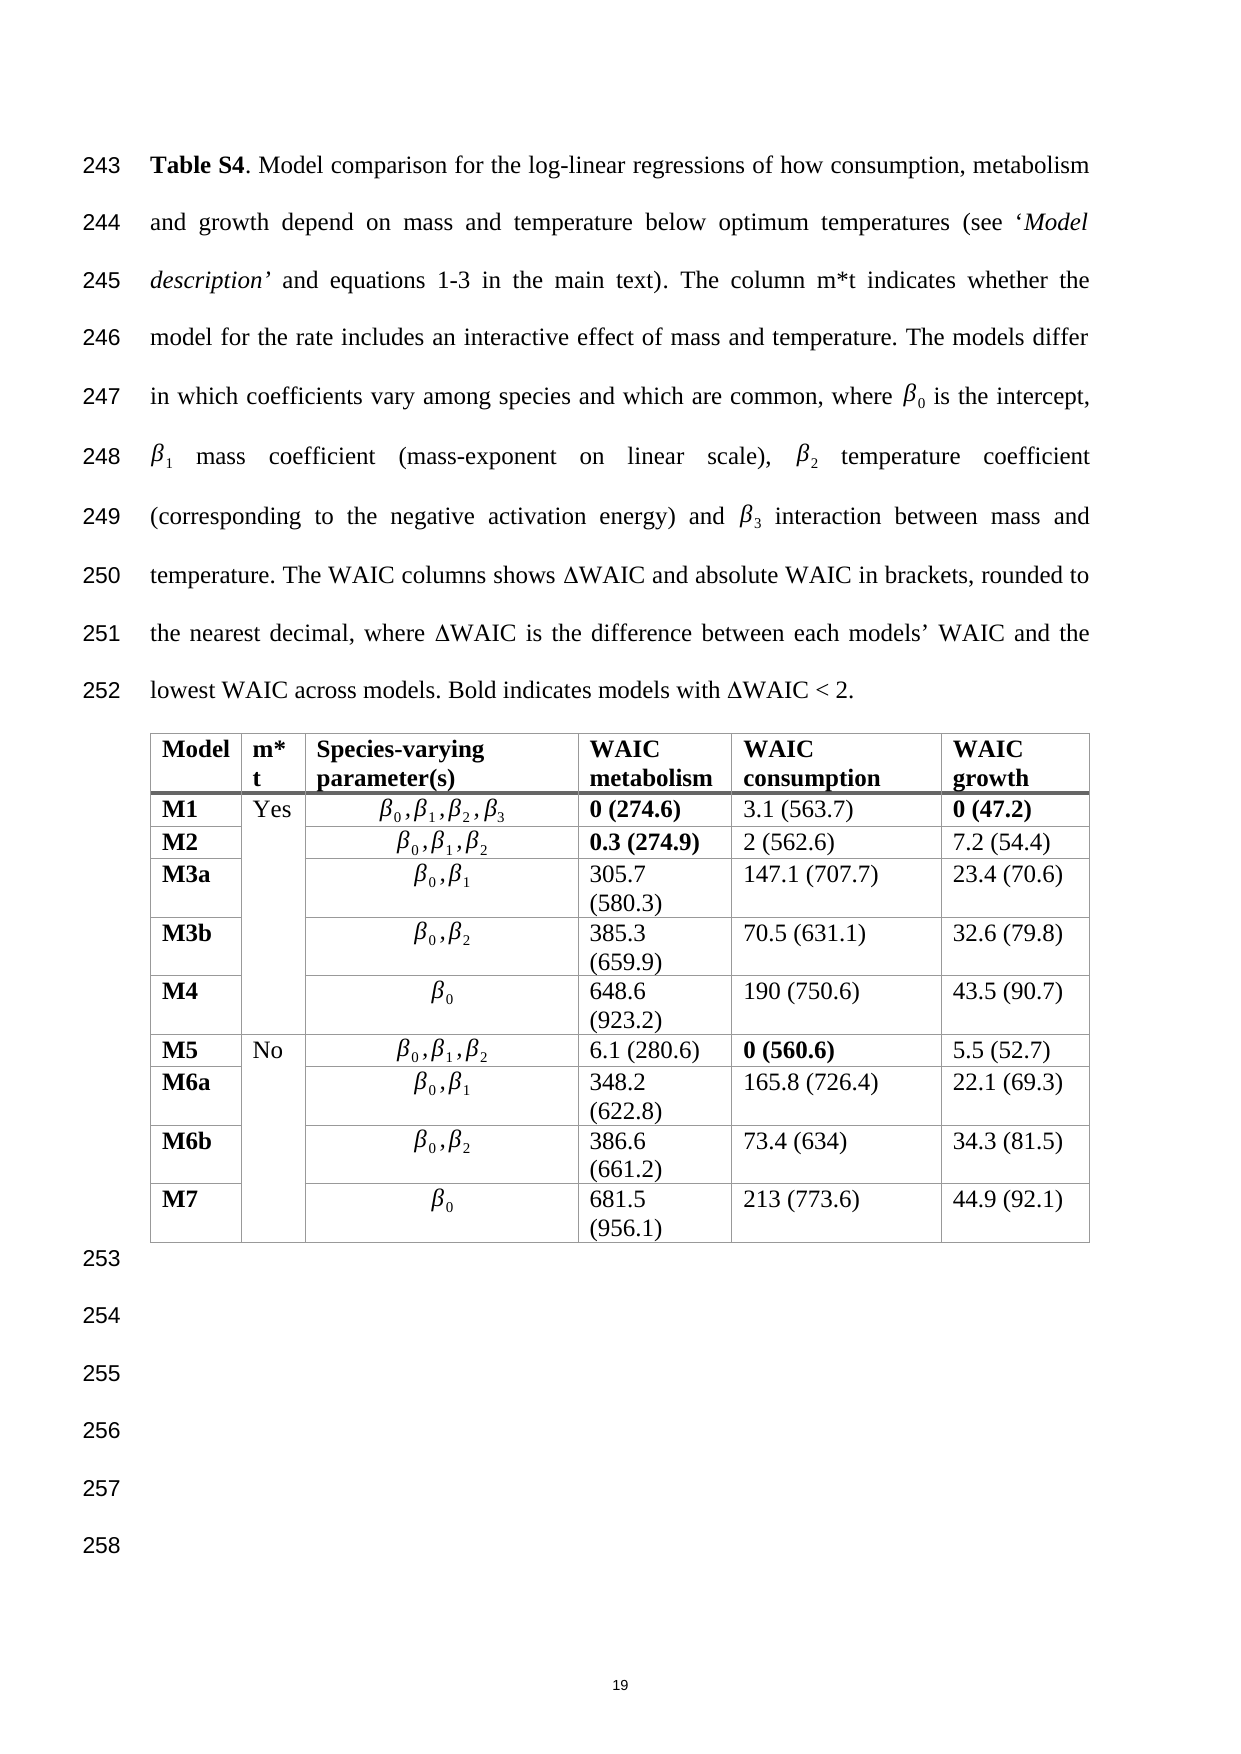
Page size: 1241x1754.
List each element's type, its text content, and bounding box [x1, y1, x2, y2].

table_cell 147.1 (707.7) [732, 859, 941, 917]
table_header Model [151, 734, 241, 791]
table_cell 0 (274.6) [579, 795, 731, 826]
table_cell [306, 1035, 578, 1066]
table_cell 43.5 (90.7) [942, 976, 1089, 1034]
table_cell 70.5 (631.1) [732, 918, 941, 975]
table_cell [306, 976, 578, 1034]
table_header WAIC consumption [732, 734, 941, 791]
table_cell 386.6 (661.2) [579, 1126, 731, 1183]
table_cell 34.3 (81.5) [942, 1126, 1089, 1183]
table_cell M3a [151, 859, 241, 917]
table_cell [306, 795, 578, 826]
table_cell 348.2 (622.8) [579, 1067, 731, 1125]
table_cell 0.3 (274.9) [579, 827, 731, 858]
table_cell 0 (560.6) [732, 1035, 941, 1066]
table_header Species-varying parameter(s) [306, 734, 578, 791]
table_cell 23.4 (70.6) [942, 859, 1089, 917]
table_cell 648.6 (923.2) [579, 976, 731, 1034]
table_cell 5.5 (52.7) [942, 1035, 1089, 1066]
table_cell M4 [151, 976, 241, 1034]
table_cell 3.1 (563.7) [732, 795, 941, 826]
table_header m*t [242, 734, 305, 791]
text Table S4. Model comparison for the log-linear regressions of how consumption, metabolism and growth depend on mass and temperature below optimum temperatures (see ‘Model description’ and equations 1-3 in the main text). The column m*t indicates whether the model for the rate includes an interactive effect of mass and temperature. The models differ in which coefficients vary among species and which are common, where is the intercept, mass coefficient (mass-exponent on linear scale), temperature coefficient (corresponding to the negative activation energy) and interaction between mass and temperature. The WAIC columns shows WAIC and absolute WAIC in brackets, rounded to the nearest decimal, where WAIC is the difference between each models’ WAIC and the lowest WAIC across models. Bold indicates models with WAIC < 2. [150, 150, 1090, 704]
table_cell M6a [151, 1067, 241, 1125]
table_cell 305.7 (580.3) [579, 859, 731, 917]
table_cell 32.6 (79.8) [942, 918, 1089, 975]
table_cell 385.3 (659.9) [579, 918, 731, 975]
table_cell 73.4 (634) [732, 1126, 941, 1183]
table_cell [306, 1067, 578, 1125]
table_header WAIC growth [942, 734, 1089, 791]
table_cell 44.9 (92.1) [942, 1184, 1089, 1242]
table_cell M1 [151, 795, 241, 826]
table_cell Yes [242, 795, 305, 1034]
table_cell [306, 918, 578, 975]
table_cell M5 [151, 1035, 241, 1066]
table_cell 0 (47.2) [942, 795, 1089, 826]
table_cell [306, 1126, 578, 1183]
table_cell 7.2 (54.4) [942, 827, 1089, 858]
table_cell [306, 827, 578, 858]
table_cell 22.1 (69.3) [942, 1067, 1089, 1125]
table_cell [306, 859, 578, 917]
table_cell M7 [151, 1184, 241, 1242]
table_header WAIC metabolism [579, 734, 731, 791]
table_cell No [242, 1035, 305, 1242]
table_cell 2 (562.6) [732, 827, 941, 858]
table_cell 190 (750.6) [732, 976, 941, 1034]
table_cell 6.1 (280.6) [579, 1035, 731, 1066]
table_cell 213 (773.6) [732, 1184, 941, 1242]
table_cell [306, 1184, 578, 1242]
table_cell 165.8 (726.4) [732, 1067, 941, 1125]
table_cell M2 [151, 827, 241, 858]
table_cell M3b [151, 918, 241, 975]
table_cell 681.5 (956.1) [579, 1184, 731, 1242]
table_cell M6b [151, 1126, 241, 1183]
